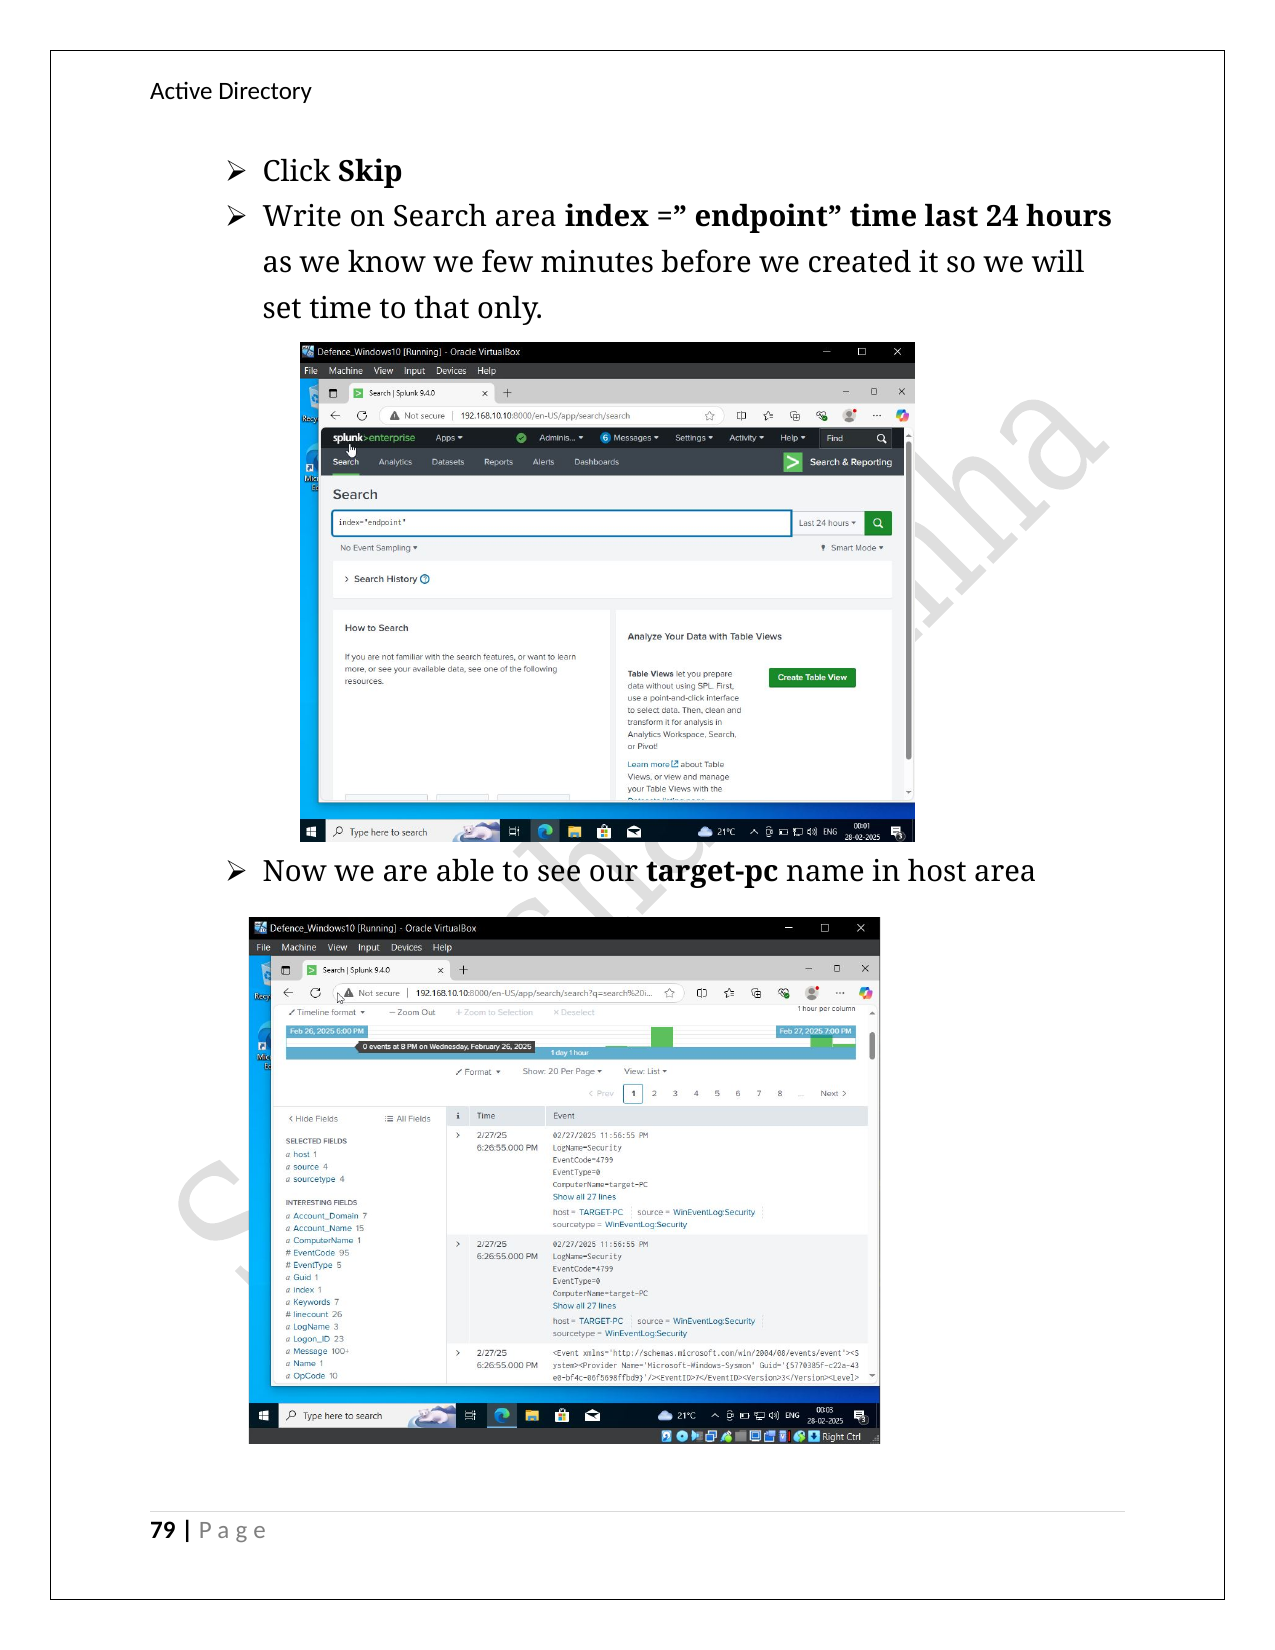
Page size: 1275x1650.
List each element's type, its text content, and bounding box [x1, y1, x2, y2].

list Now we are able to see our target-pc name in host area [225, 851, 1125, 890]
picture [305, 476, 314, 481]
picture [300, 342, 915, 842]
picture [248, 917, 880, 1444]
list Click Skip [225, 150, 1125, 190]
list Write on Search area index =” endpoint” time last 24 hours as we know we few minutes before we created it so we will set time to that only. [225, 196, 1125, 327]
